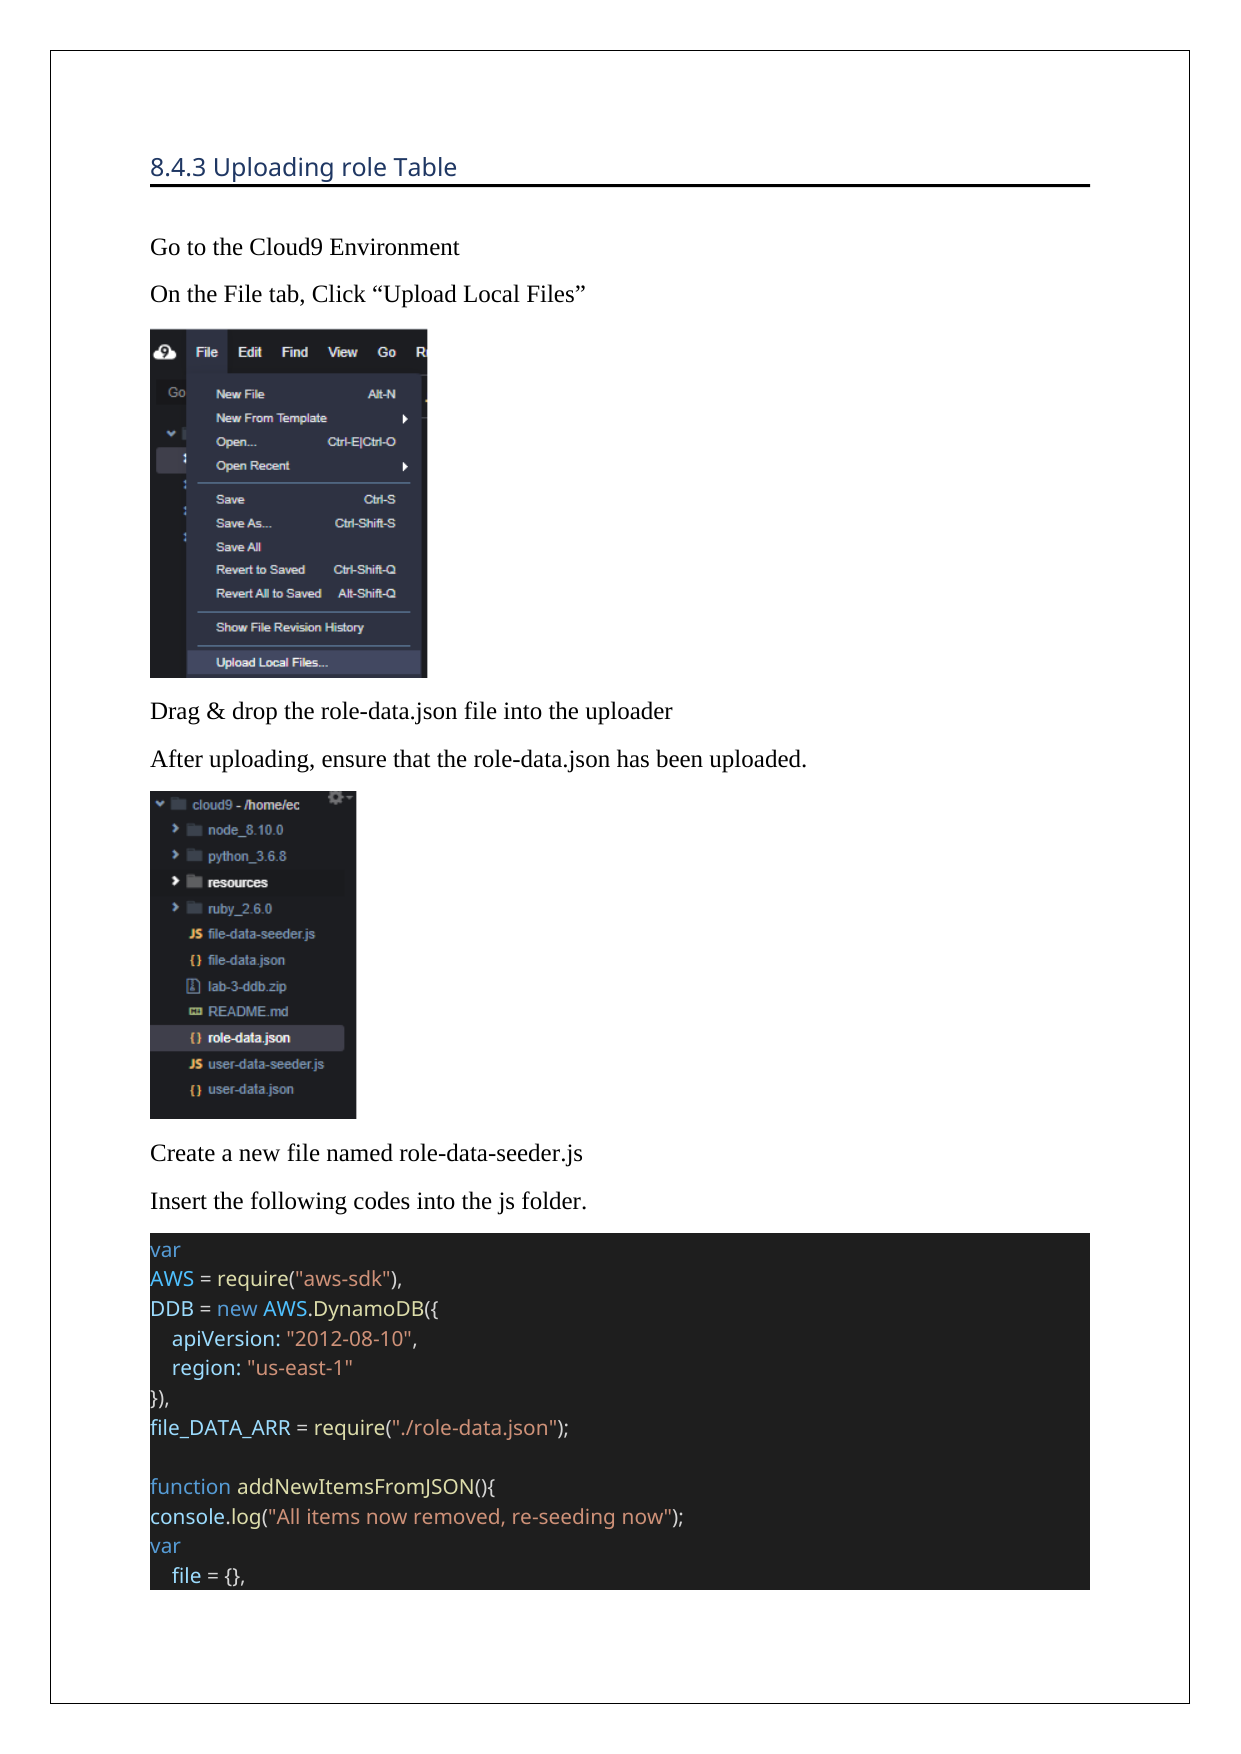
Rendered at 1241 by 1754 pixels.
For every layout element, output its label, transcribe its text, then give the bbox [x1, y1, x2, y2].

text var [150, 1233, 1090, 1263]
text After uploading, ensure that the role-data.json has been uploaded. [150, 744, 1090, 773]
text var [150, 1530, 1090, 1560]
text On the File tab, Click “Upload Local Files” [150, 279, 1090, 308]
text file = {}, [150, 1560, 1090, 1590]
text region: "us-east-1" [150, 1352, 1090, 1382]
text console.log("All items now removed, re-seeding now"); [150, 1501, 1090, 1530]
text function addNewItemsFromJSON(){ [150, 1471, 1090, 1501]
text Insert the following codes into the js folder. [150, 1186, 1090, 1214]
text Drag & drop the role-data.json file into the uploader [150, 696, 1090, 725]
text AWS = require("aws-sdk"), [150, 1263, 1090, 1293]
text file_DATA_ARR = require("./role-data.json"); [150, 1412, 1090, 1441]
picture [150, 327, 428, 678]
text Go to the Cloud9 Environment [150, 232, 1090, 261]
text DDB = new AWS.DynamoDB({ [150, 1293, 1090, 1322]
picture [150, 791, 357, 1119]
text apiVersion: "2012-08-10", [150, 1322, 1090, 1352]
text Create a new file named role-data-seeder.js [150, 1138, 1090, 1167]
text }), [150, 1382, 1090, 1412]
subtitle 8.4.3 Uploading role Table [150, 150, 1090, 184]
